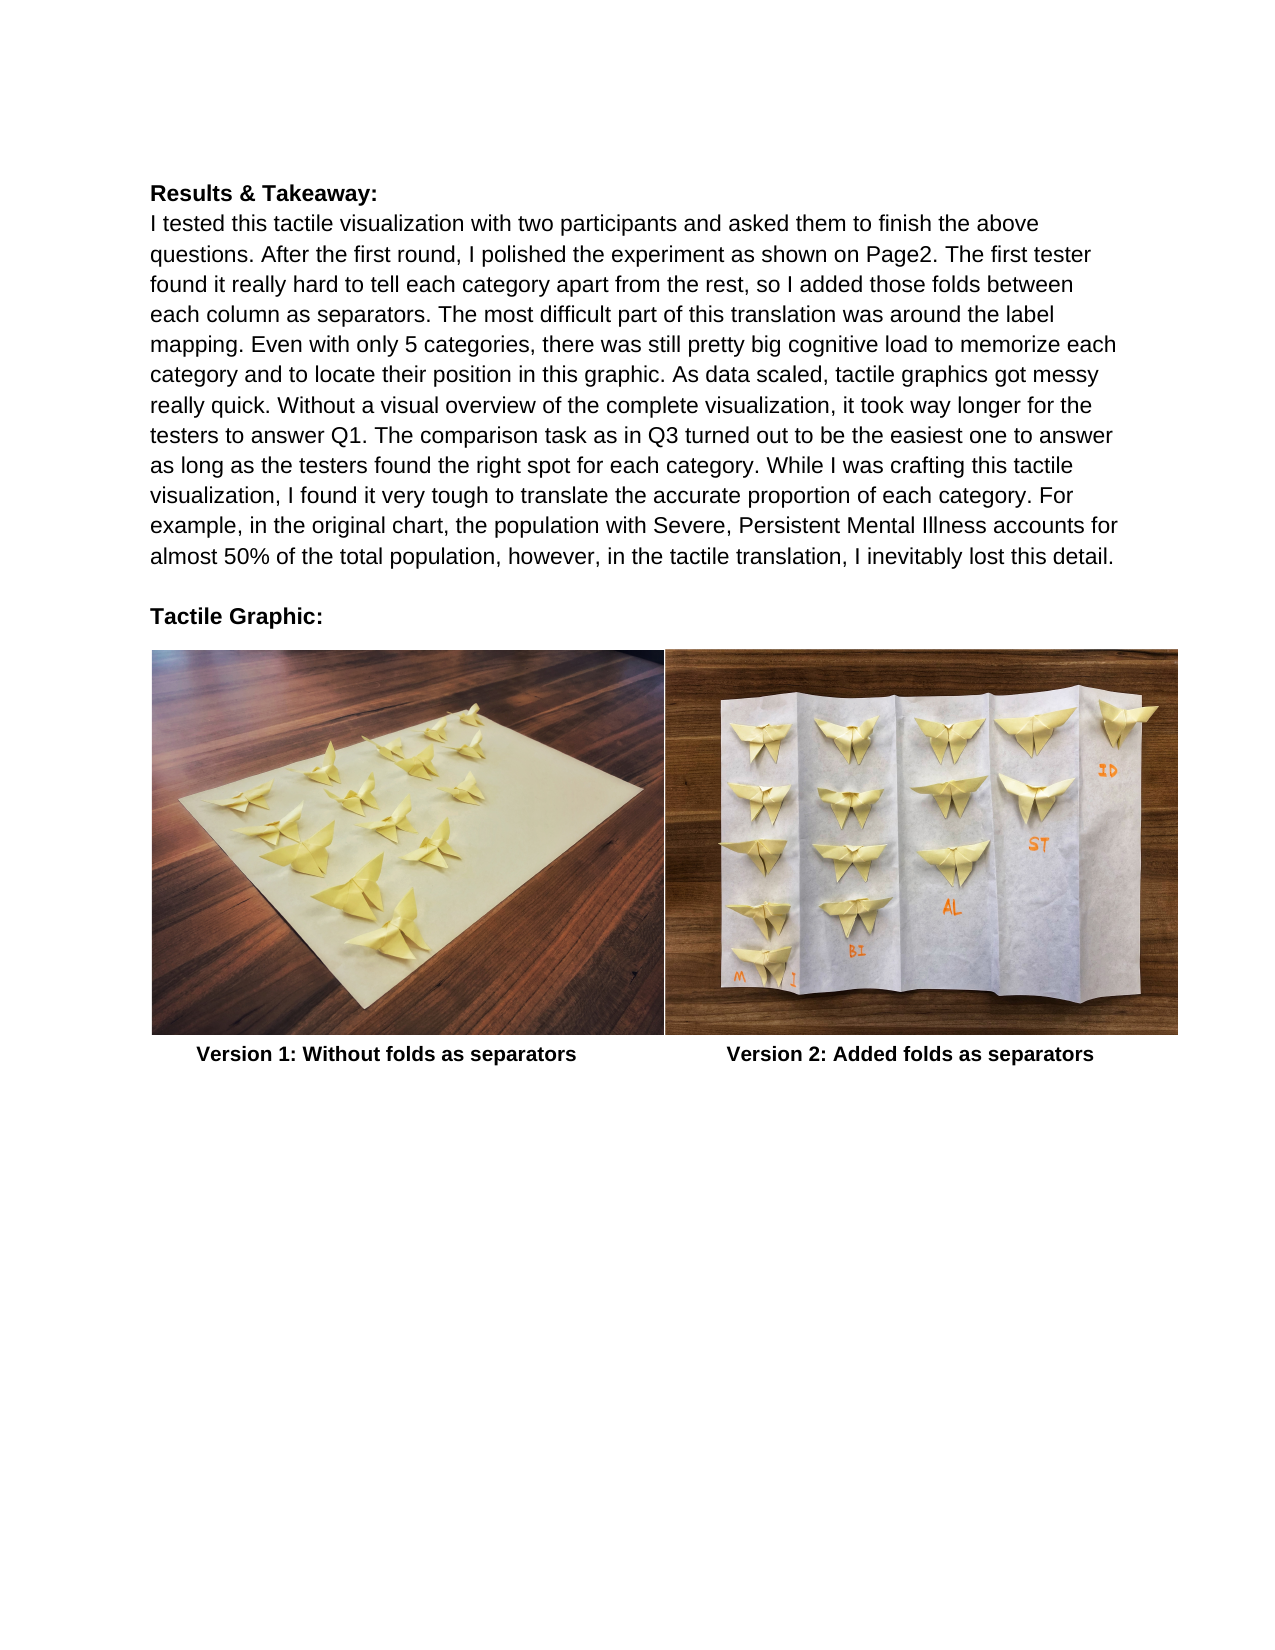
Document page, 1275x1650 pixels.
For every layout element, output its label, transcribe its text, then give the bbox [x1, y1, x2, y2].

text Tactile Graphic: [150, 603, 1125, 629]
text I tested this tactile visualization with two participants and asked them to finish the above questions. After the first round, I polished the experiment as shown on Page2. The first tester found it really hard to tell each category apart from the rest, so I added those folds between each column as separators. The most difficult part of this translation was around the label mapping. Even with only 5 categories, there was still pretty big cognitive load to memorize each category and to locate their position in this graphic. As data scaled, tactile graphics got messy really quick. Without a visual overview of the complete visualization, it took way longer for the testers to answer Q1. The comparison task as in Q3 turned out to be the easiest one to answer as long as the testers found the right spot for each category. While I was crafting this tactile visualization, I found it very tough to translate the accurate proportion of each category. For example, in the original chart, the population with Severe, Persistent Mental Illness accounts for almost 50% of the total population, however, in the tactile translation, I inevitably lost this detail. [150, 210, 1125, 569]
text Results & Takeaway: [150, 180, 1125, 207]
picture [151, 650, 664, 1035]
picture [666, 650, 1177, 1035]
text Version 1: Without folds as separators Version 2: Added folds as separators [150, 1042, 1125, 1066]
